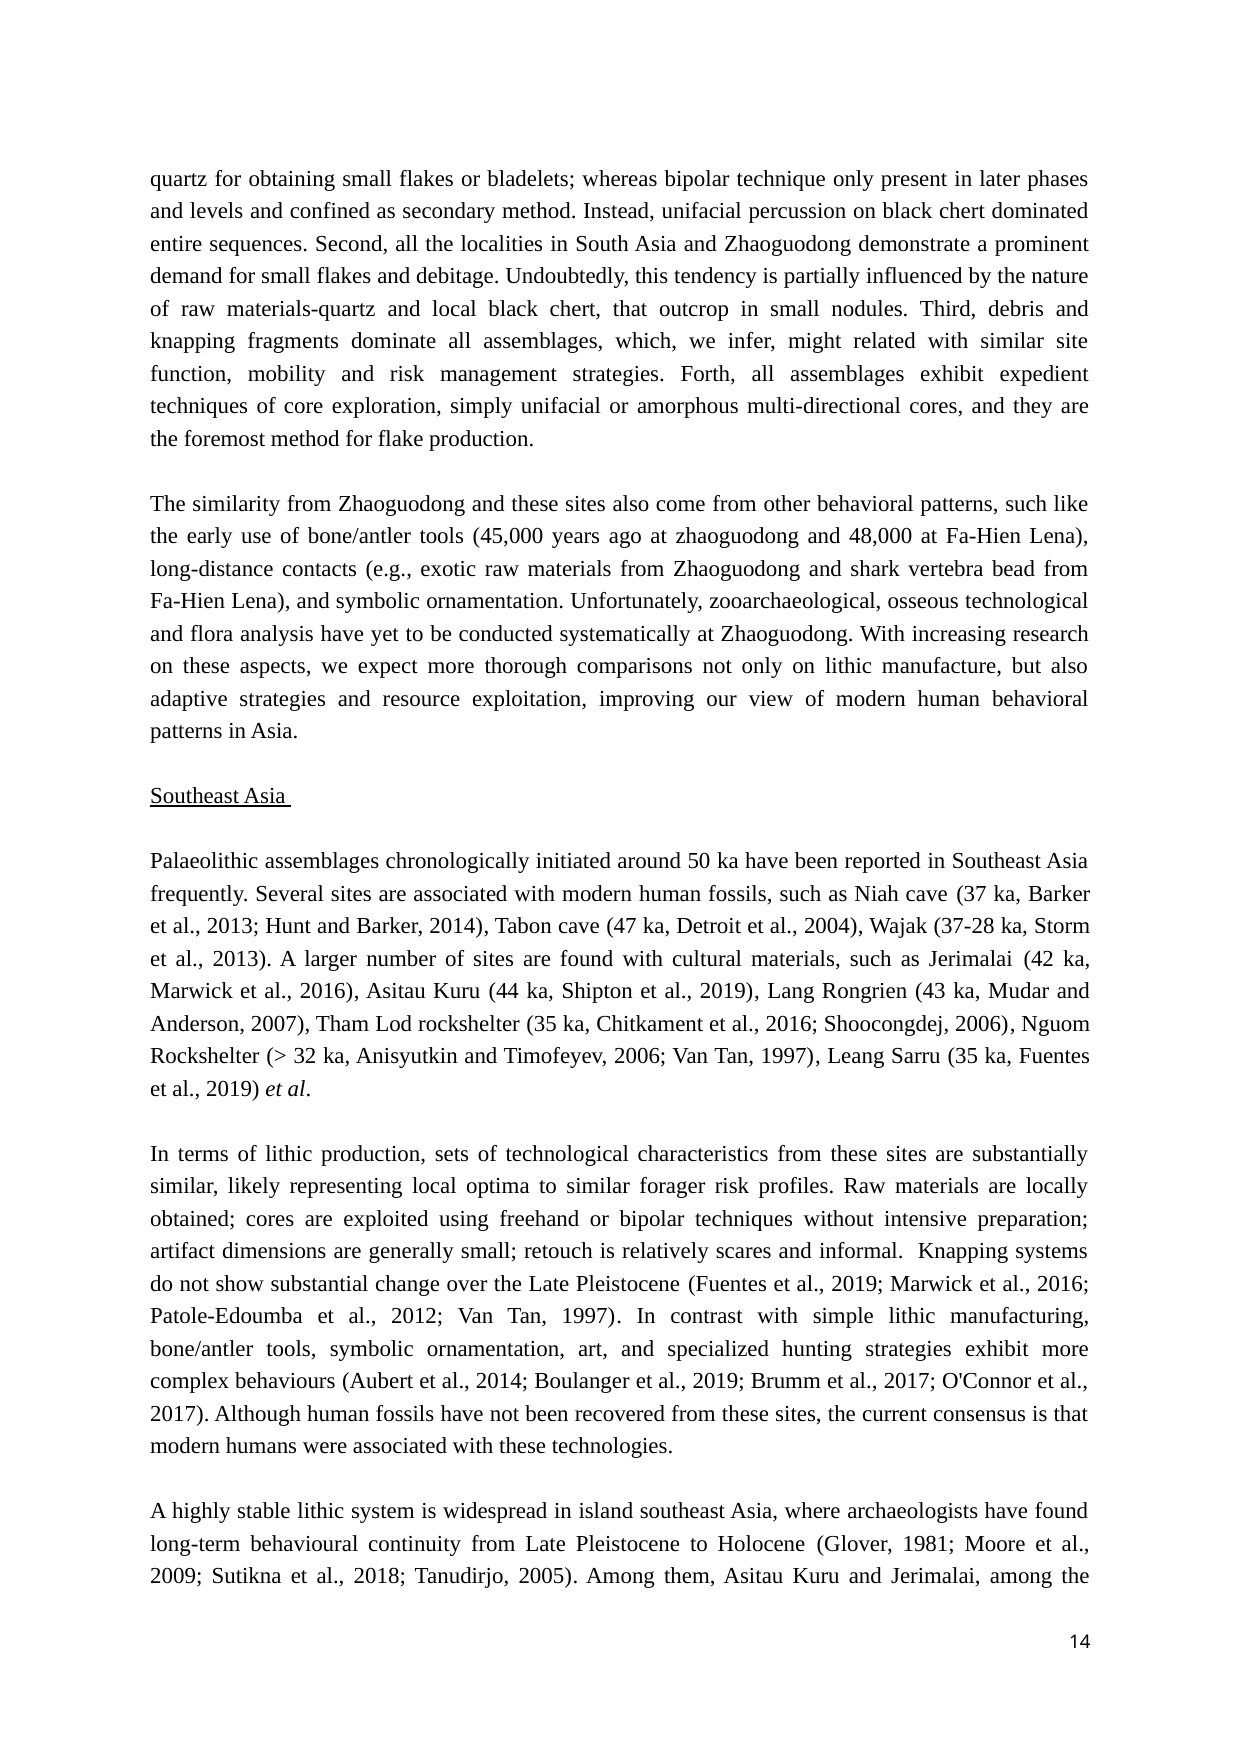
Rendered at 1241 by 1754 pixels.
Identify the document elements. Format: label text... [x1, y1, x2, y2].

text The similarity from Zhaoguodong and these sites also come from other behavioral patterns, such like the early use of bone/antler tools (45,000 years ago at zhaoguodong and 48,000 at Fa-Hien Lena), long-distance contacts (e.g., exotic raw materials from Zhaoguodong and shark vertebra bead from Fa-Hien Lena), and symbolic ornamentation. Unfortunately, zooarchaeological, osseous technological and flora analysis have yet to be conducted systematically at Zhaoguodong. With increasing research on these aspects, we expect more thorough comparisons not only on lithic manufacture, but also adaptive strategies and resource exploitation, improving our view of modern human behavioral patterns in Asia. [150, 487, 1090, 747]
text Southeast Asia [150, 779, 1090, 812]
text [150, 1494, 1090, 1592]
text In terms of lithic production, sets of technological characteristics from these sites are substantially similar, likely representing local optima to similar forager risk profiles. Raw materials are locally obtained; cores are exploited using freehand or bipolar techniques without intensive preparation; artifact dimensions are generally small; retouch is relatively scares and informal. Knapping systems do not show substantial change over the Late Pleistocene (Fuentes et al., 2019; Marwick et al., 2016; Patole-Edoumba et al., 2012; Van Tan, 1997). In contrast with simple lithic manufacturing, bone/antler tools, symbolic ornamentation, art, and specialized hunting strategies exhibit more complex behaviours (Aubert et al., 2014; Boulanger et al., 2019; Brumm et al., 2017; O'Connor et al., 2017). Although human fossils have not been recovered from these sites, the current consensus is that modern humans were associated with these technologies. [150, 1137, 1090, 1462]
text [150, 162, 1090, 454]
text Palaeolithic assemblages chronologically initiated around 50 ka have been reported in Southeast Asia frequently. Several sites are associated with modern human fossils, such as Niah cave (37 ka, Barker et al., 2013; Hunt and Barker, 2014), Tabon cave (47 ka, Detroit et al., 2004), Wajak (37-28 ka, Storm et al., 2013). A larger number of sites are found with cultural materials, such as Jerimalai (42 ka, Marwick et al., 2016), Asitau Kuru (44 ka, Shipton et al., 2019), Lang Rongrien (43 ka, Mudar and Anderson, 2007), Tham Lod rockshelter (35 ka, Chitkament et al., 2016; Shoocongdej, 2006), Nguom Rockshelter (> 32 ka, Anisyutkin and Timofeyev, 2006; Van Tan, 1997), Leang Sarru (35 ka, Fuentes et al., 2019) et al. [150, 844, 1090, 1104]
